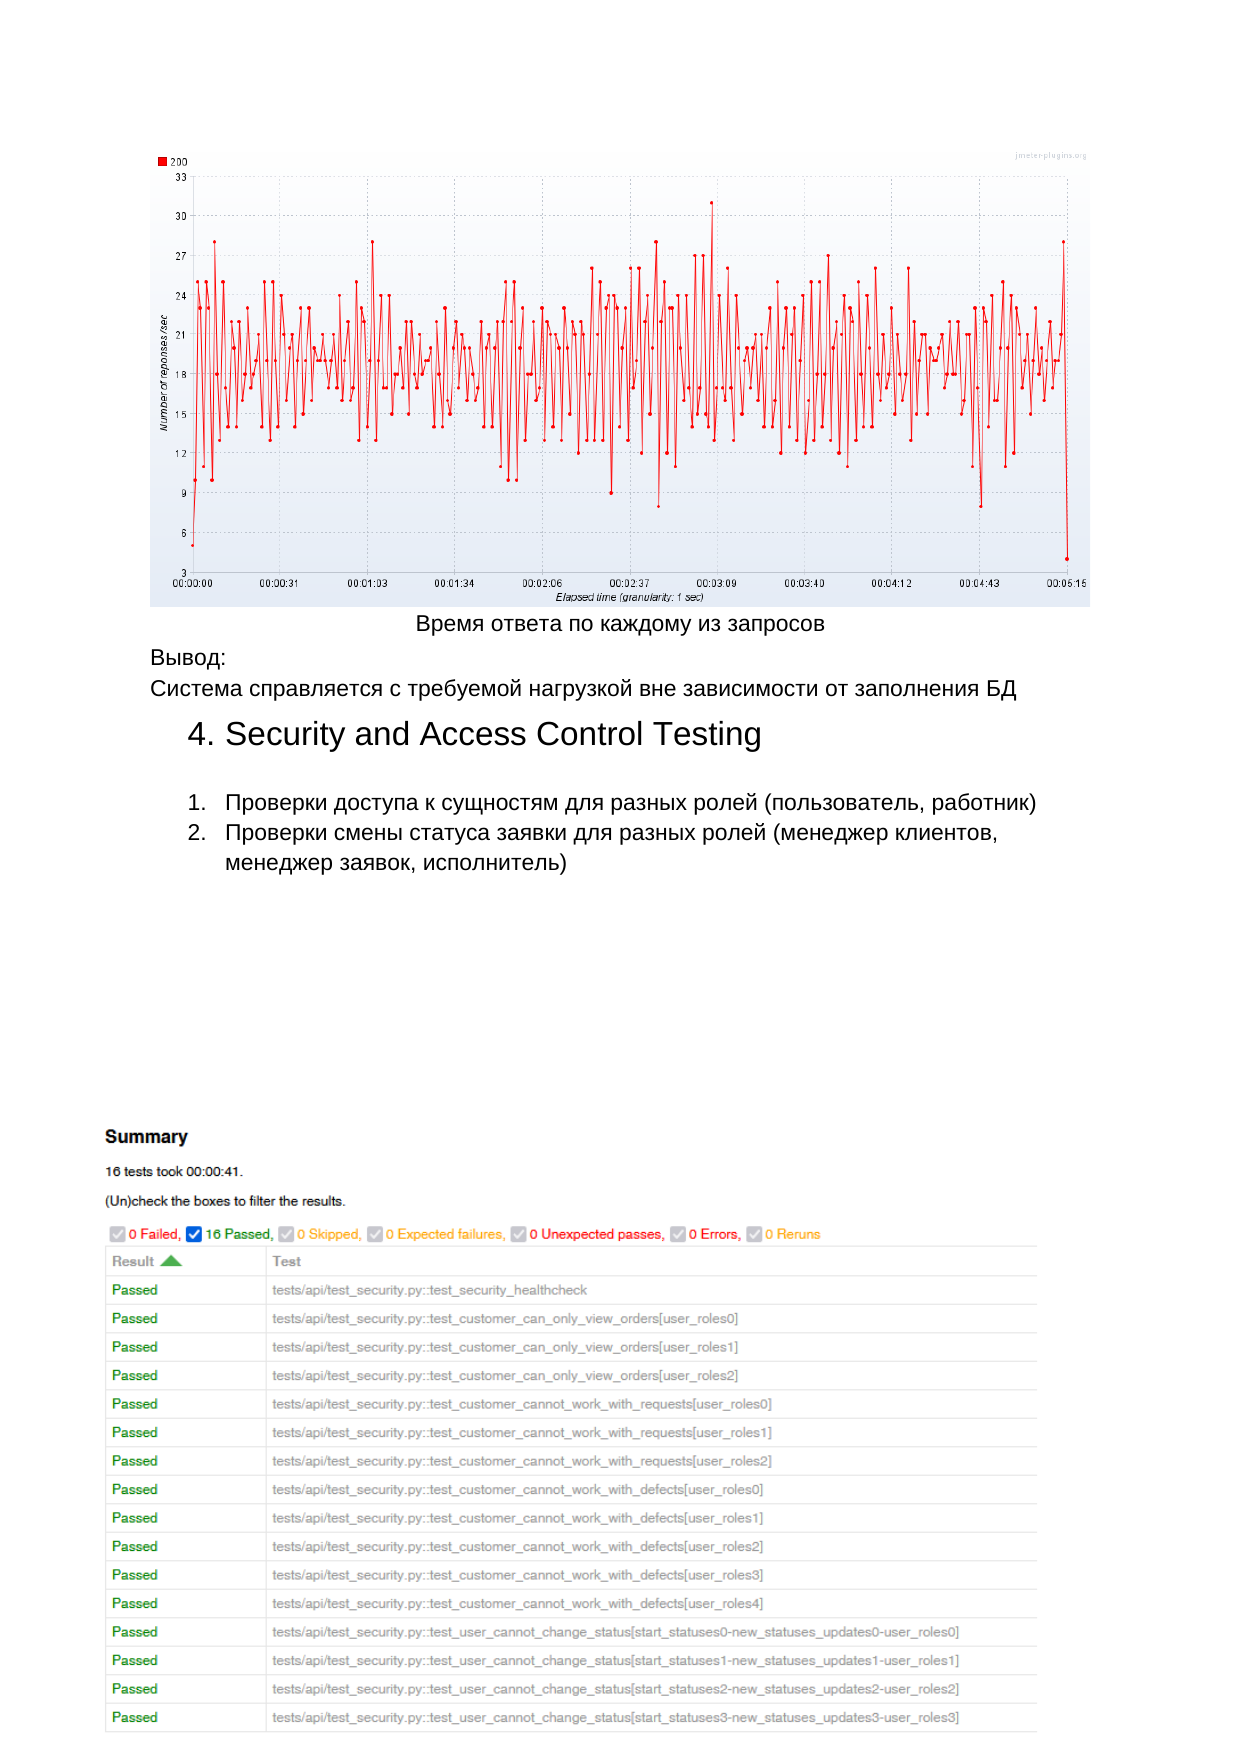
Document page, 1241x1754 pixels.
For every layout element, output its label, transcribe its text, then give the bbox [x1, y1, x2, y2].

picture [96, 1126, 1038, 1754]
text Время ответа по каждому из запросов [150, 610, 1090, 636]
list Проверки смены статуса заявки для разных ролей (менеджер клиентов, менеджер заявок, исполнитель) [187, 819, 1090, 875]
text Вывод: [150, 644, 1090, 671]
subtitle Security and Access Control Testing [187, 717, 1090, 752]
text Система справляется с требуемой нагрузкой вне зависимости от заполнения БД [150, 674, 1090, 701]
picture [150, 150, 1091, 607]
list Проверки доступа к сущностям для разных ролей (пользователь, работник) [187, 788, 1090, 815]
